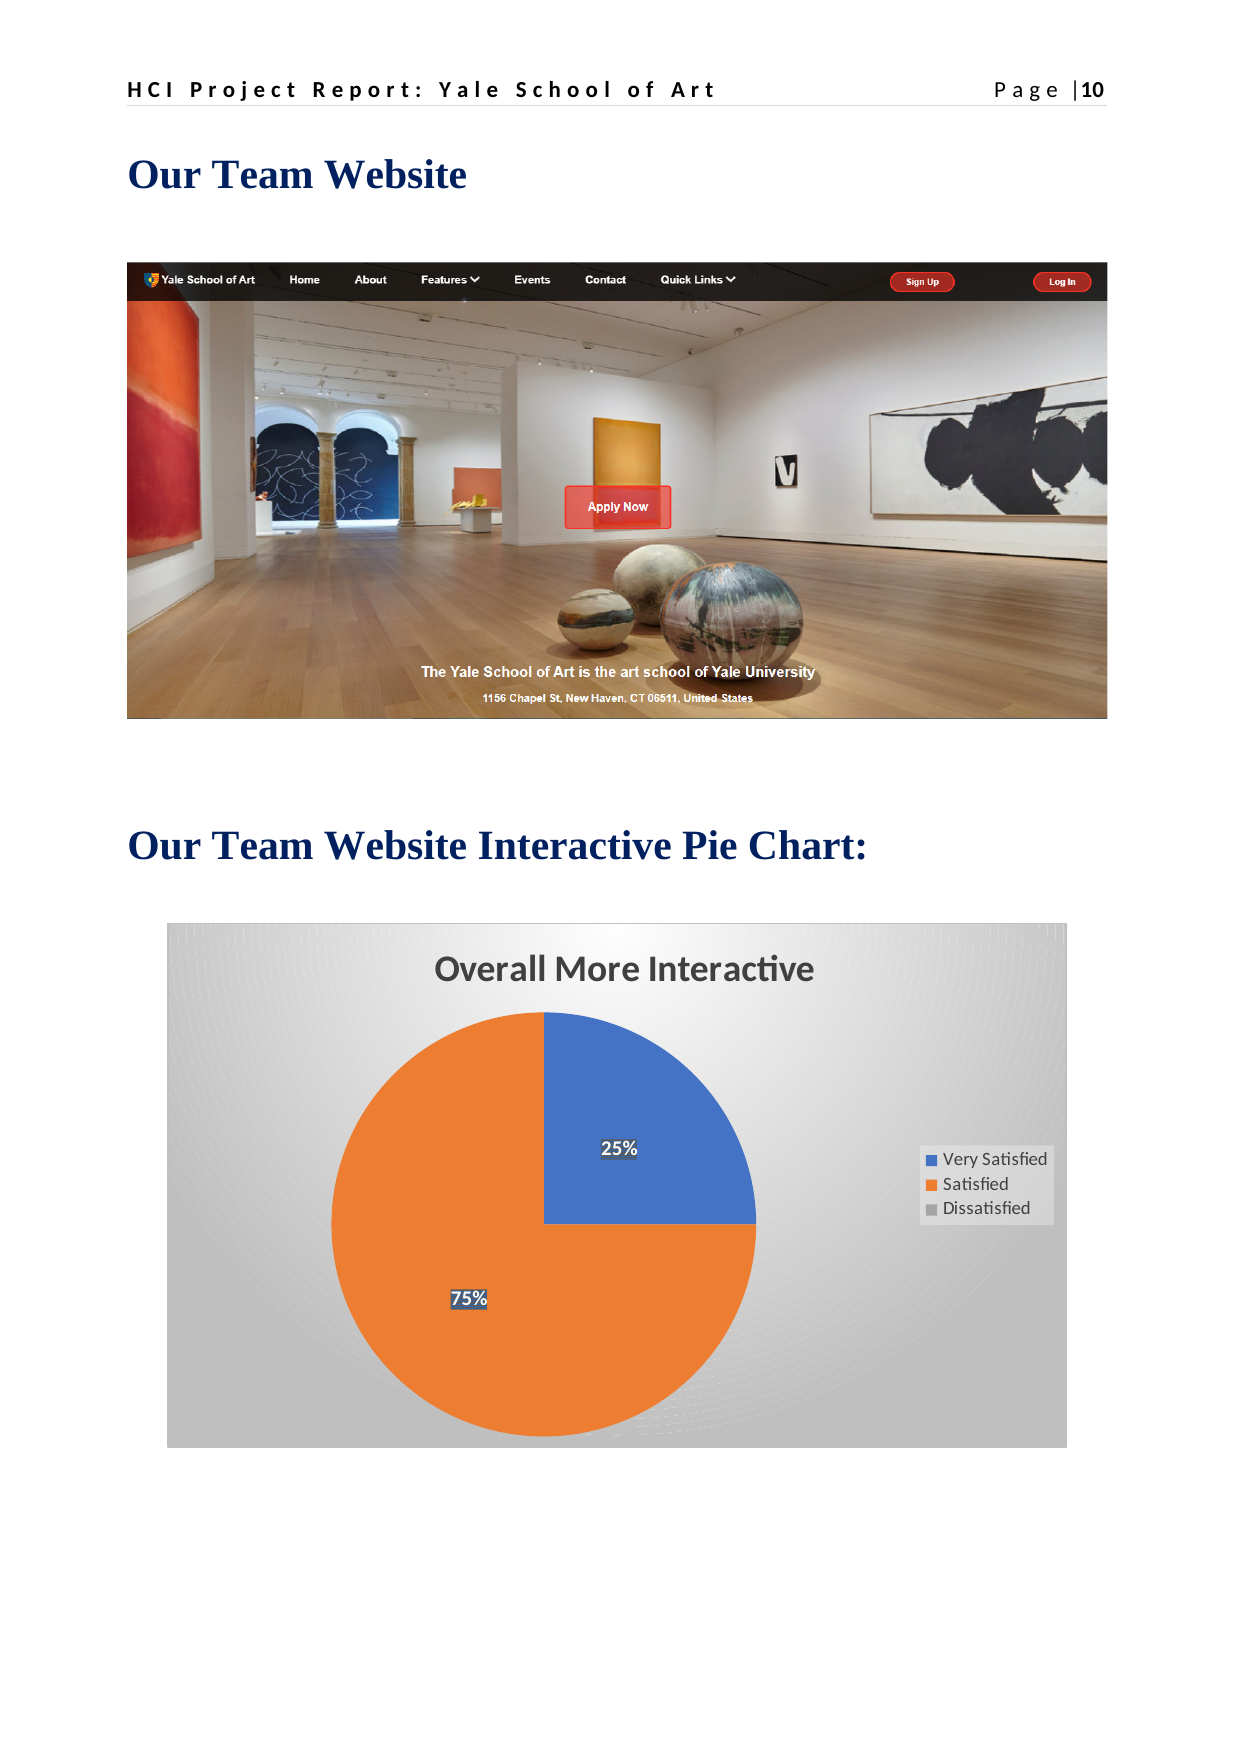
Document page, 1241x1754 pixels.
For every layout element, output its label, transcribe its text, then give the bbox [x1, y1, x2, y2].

picture [127, 262, 1108, 719]
text Our Team Website [127, 150, 1107, 198]
text Our Team Website Interactive Pie Chart: [127, 820, 1107, 868]
